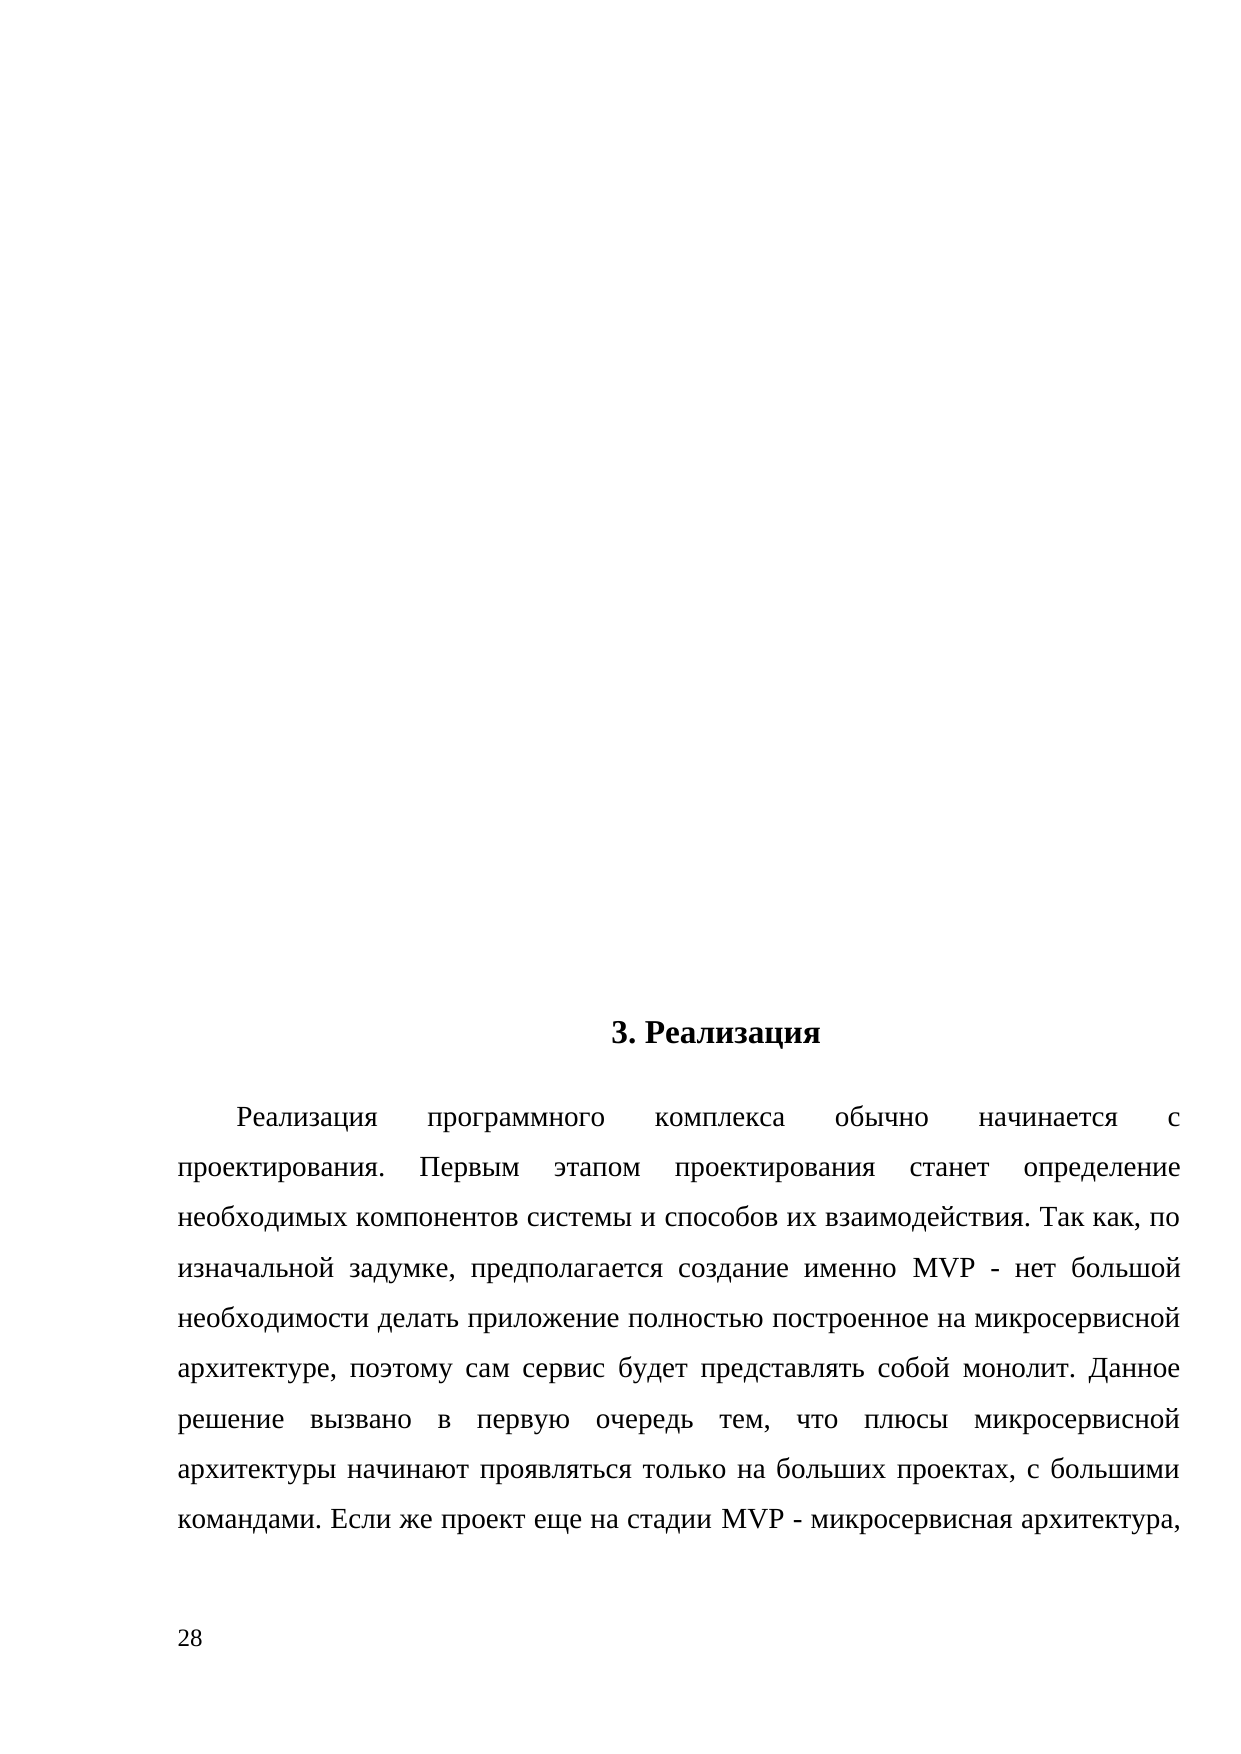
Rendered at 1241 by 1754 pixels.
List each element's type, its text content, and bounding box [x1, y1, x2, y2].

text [177, 1099, 1181, 1535]
subtitle 3. Реализация [251, 1012, 1181, 1050]
